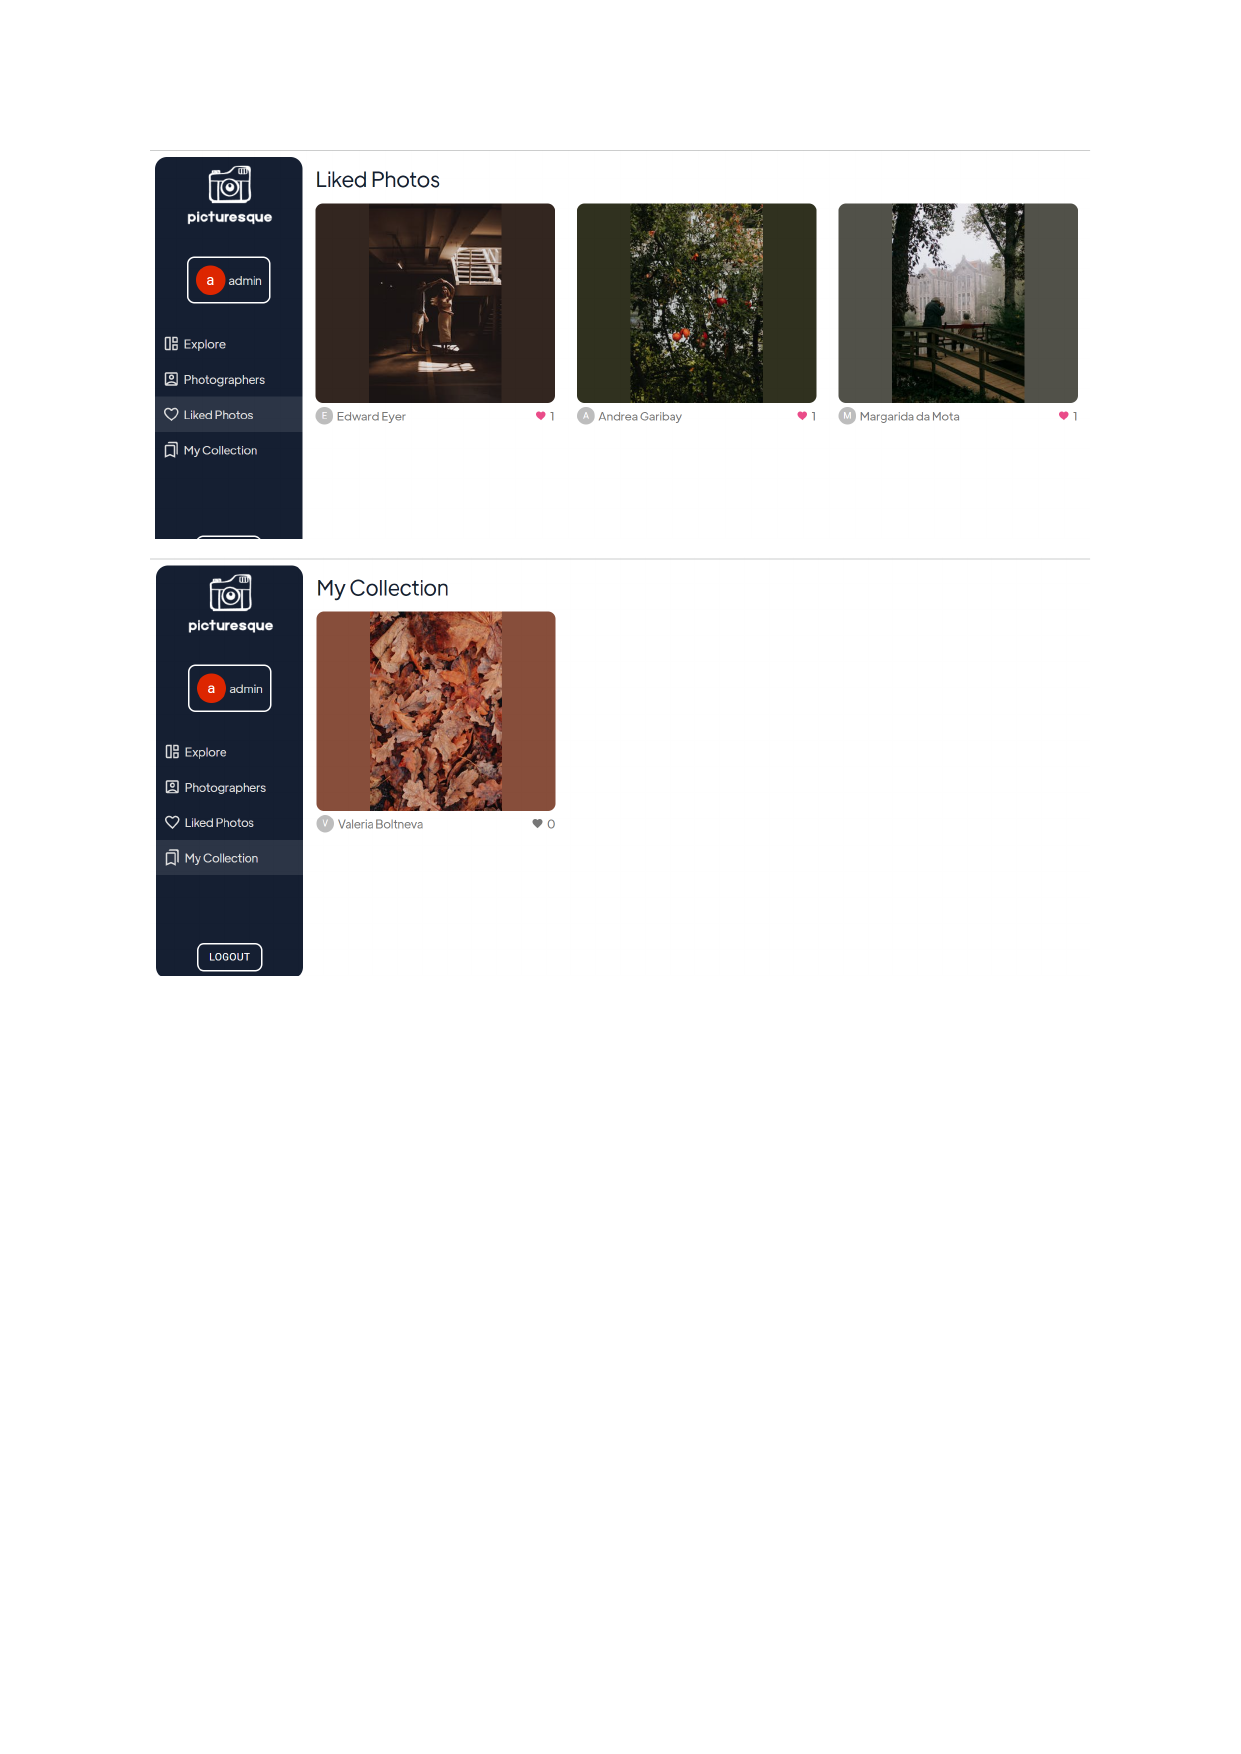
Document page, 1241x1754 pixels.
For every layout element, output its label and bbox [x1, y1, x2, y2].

picture [150, 557, 1091, 976]
picture [150, 150, 1091, 539]
